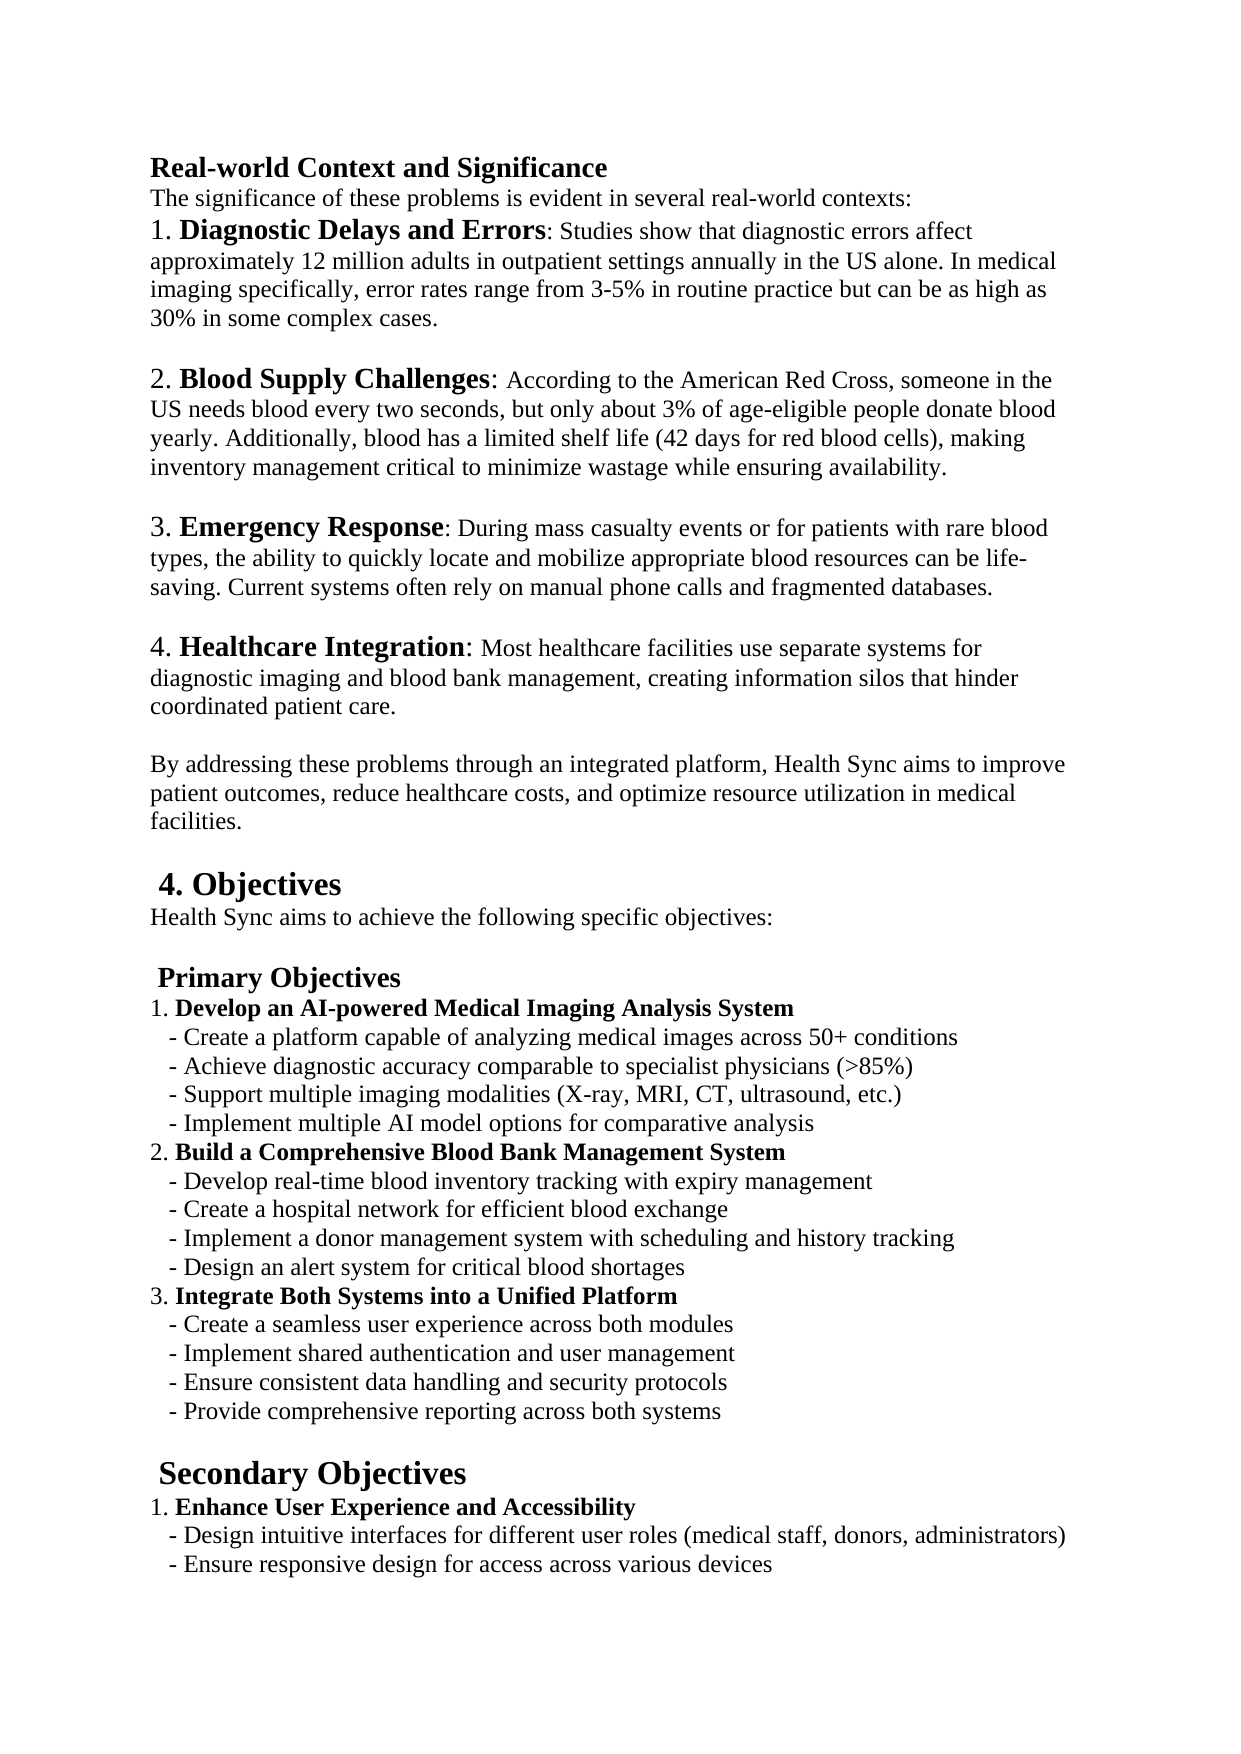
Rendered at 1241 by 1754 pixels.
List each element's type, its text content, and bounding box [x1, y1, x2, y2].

text Real-world Context and Significance [150, 150, 1090, 183]
text Primary Objectives [150, 960, 1090, 993]
text Secondary Objectives [150, 1453, 1090, 1492]
text - Design intuitive interfaces for different user roles (medical staff, donors, administrators) [150, 1520, 1090, 1549]
text - Implement shared authentication and user management [150, 1338, 1090, 1367]
text By addressing these problems through an integrated platform, Health Sync aims to improve patient outcomes, reduce healthcare costs, and optimize resource utilization in medical facilities. [150, 749, 1090, 835]
text 1. Develop an AI-powered Medical Imaging Analysis System [150, 993, 1090, 1022]
text 1. Enhance User Experience and Accessibility [150, 1492, 1090, 1520]
text - Ensure consistent data handling and security protocols [150, 1367, 1090, 1396]
text - Develop real-time blood inventory tracking with expiry management [150, 1166, 1090, 1194]
text - Create a hospital network for efficient blood exchange [150, 1194, 1090, 1223]
text 4. Healthcare Integration: Most healthcare facilities use separate systems for diagnostic imaging and blood bank management, creating information silos that hinder coordinated patient care. [150, 629, 1090, 720]
text 2. Blood Supply Challenges: According to the American Red Cross, someone in the US needs blood every two seconds, but only about 3% of age-eligible people donate blood yearly. Additionally, blood has a limited shelf life (42 days for red blood cells), making inventory management critical to minimize wastage while ensuring availability. [150, 361, 1090, 481]
text - Create a platform capable of analyzing medical images across 50+ conditions [150, 1022, 1090, 1051]
text The significance of these problems is evident in several real-world contexts: [150, 183, 1090, 212]
text 2. Build a Comprehensive Blood Bank Management System [150, 1137, 1090, 1166]
text - Design an alert system for critical blood shortages [150, 1252, 1090, 1281]
text 1. Diagnostic Delays and Errors: Studies show that diagnostic errors affect approximately 12 million adults in outpatient settings annually in the US alone. In medical imaging specifically, error rates range from 3-5% in routine practice but can be as high as 30% in some complex cases. [150, 212, 1090, 332]
text 3. Emergency Response: During mass casualty events or for patients with rare blood types, the ability to quickly locate and mobilize appropriate blood resources can be life-saving. Current systems often rely on manual phone calls and fragmented databases. [150, 509, 1090, 600]
text - Implement multiple AI model options for comparative analysis [150, 1108, 1090, 1137]
text 4. Objectives [150, 864, 1090, 902]
text - Implement a donor management system with scheduling and history tracking [150, 1223, 1090, 1252]
text - Ensure responsive design for access across various devices [150, 1549, 1090, 1578]
text - Support multiple imaging modalities (X-ray, MRI, CT, ultrasound, etc.) [150, 1079, 1090, 1108]
text Health Sync aims to achieve the following specific objectives: [150, 902, 1090, 931]
text - Create a seamless user experience across both modules [150, 1309, 1090, 1338]
text - Achieve diagnostic accuracy comparable to specialist physicians (>85%) [150, 1051, 1090, 1079]
text - Provide comprehensive reporting across both systems [150, 1396, 1090, 1424]
text 3. Integrate Both Systems into a Unified Platform [150, 1281, 1090, 1309]
